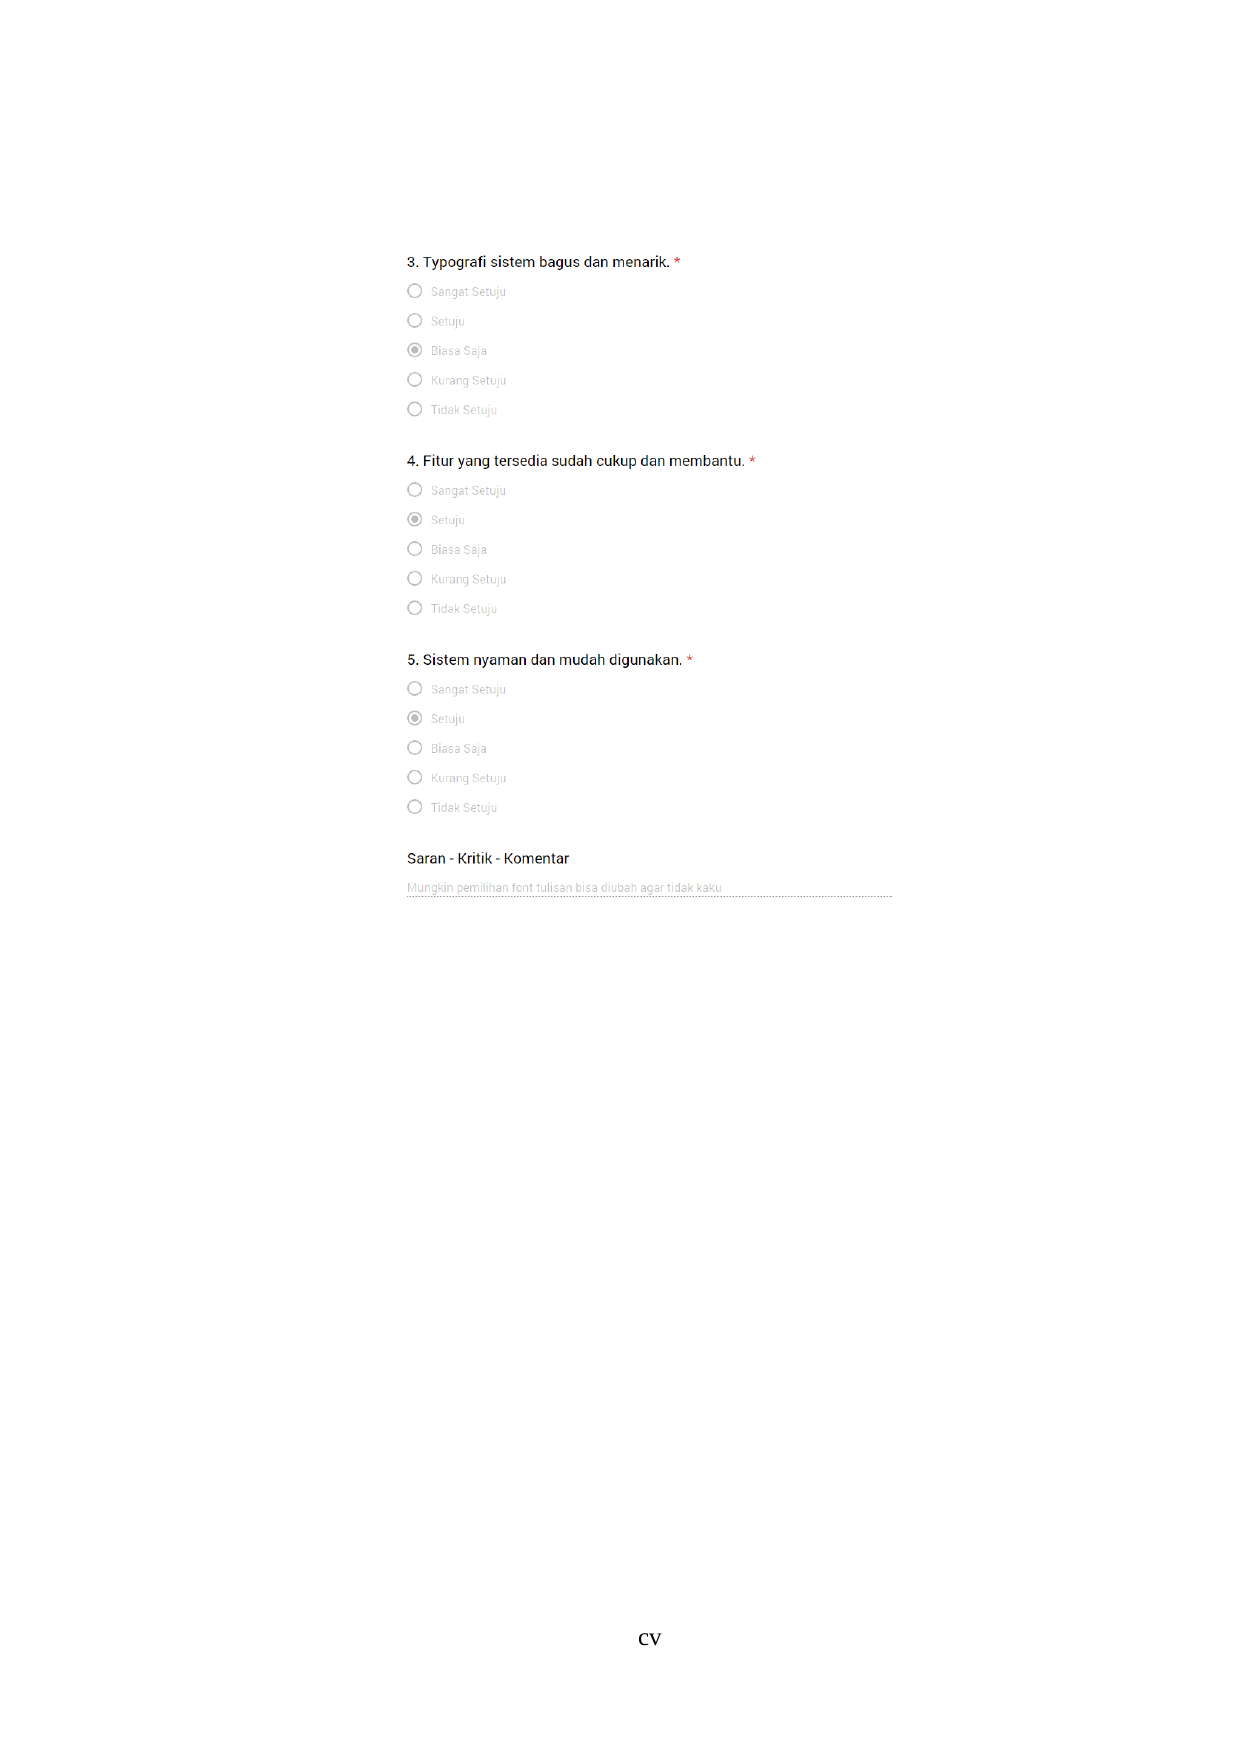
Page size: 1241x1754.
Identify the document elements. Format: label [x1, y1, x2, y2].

picture [384, 236, 915, 921]
